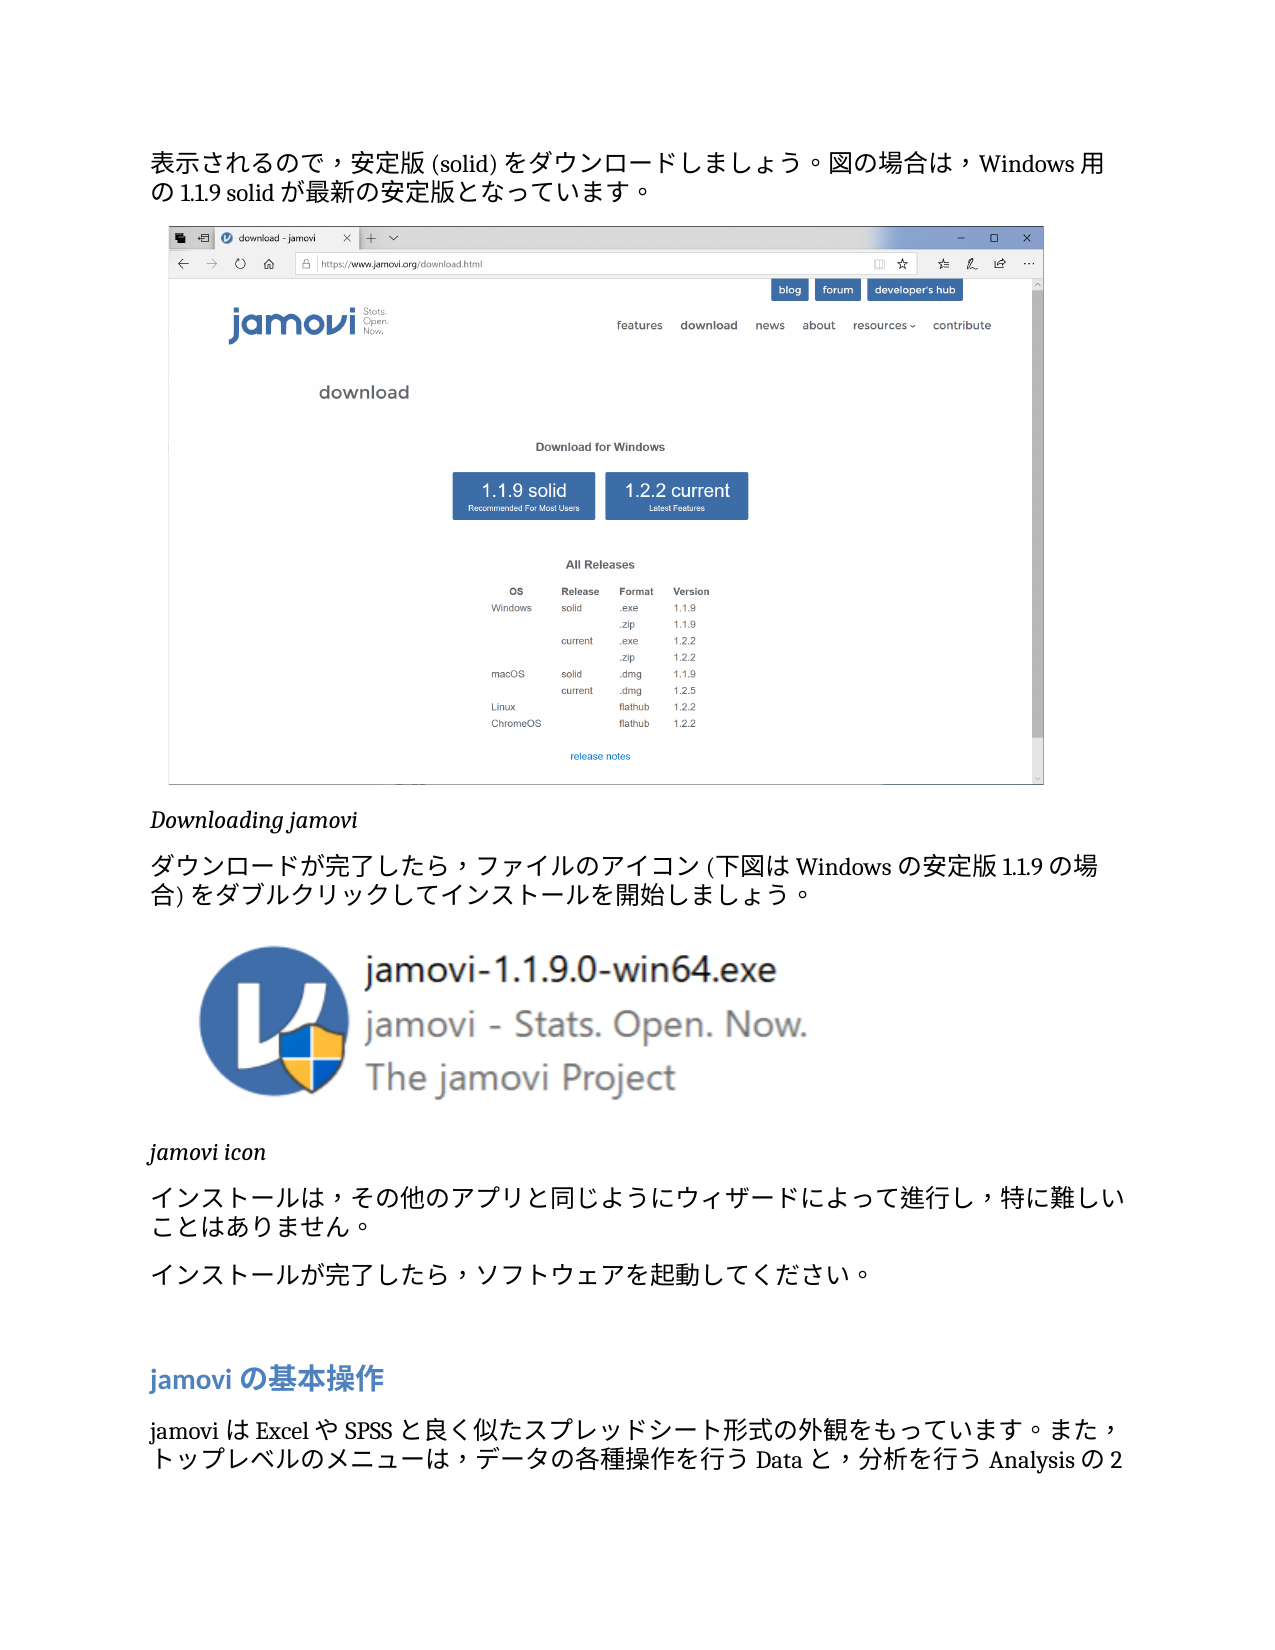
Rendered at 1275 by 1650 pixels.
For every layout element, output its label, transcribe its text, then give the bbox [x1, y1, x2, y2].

text jamovi icon [150, 1138, 1125, 1167]
text Downloading jamovi [150, 806, 1125, 834]
text ダウンロードが完了したら，ファイルのアイコン (下図は Windows の安定版 1.1.9 の場合) をダブルクリックしてインストールを開始しましょう。 [150, 853, 1125, 911]
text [150, 1417, 1125, 1474]
text インストールは，その他のアプリと同じようにウィザードによって進行し，特に難しいことはありません。 [150, 1185, 1125, 1243]
picture [168, 929, 827, 1117]
picture [168, 226, 1044, 785]
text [150, 150, 1125, 207]
text インストールが完了したら，ソフトウェアを起動してください。 [150, 1262, 1125, 1290]
subtitle jamovi の基本操作 [150, 1359, 1125, 1398]
